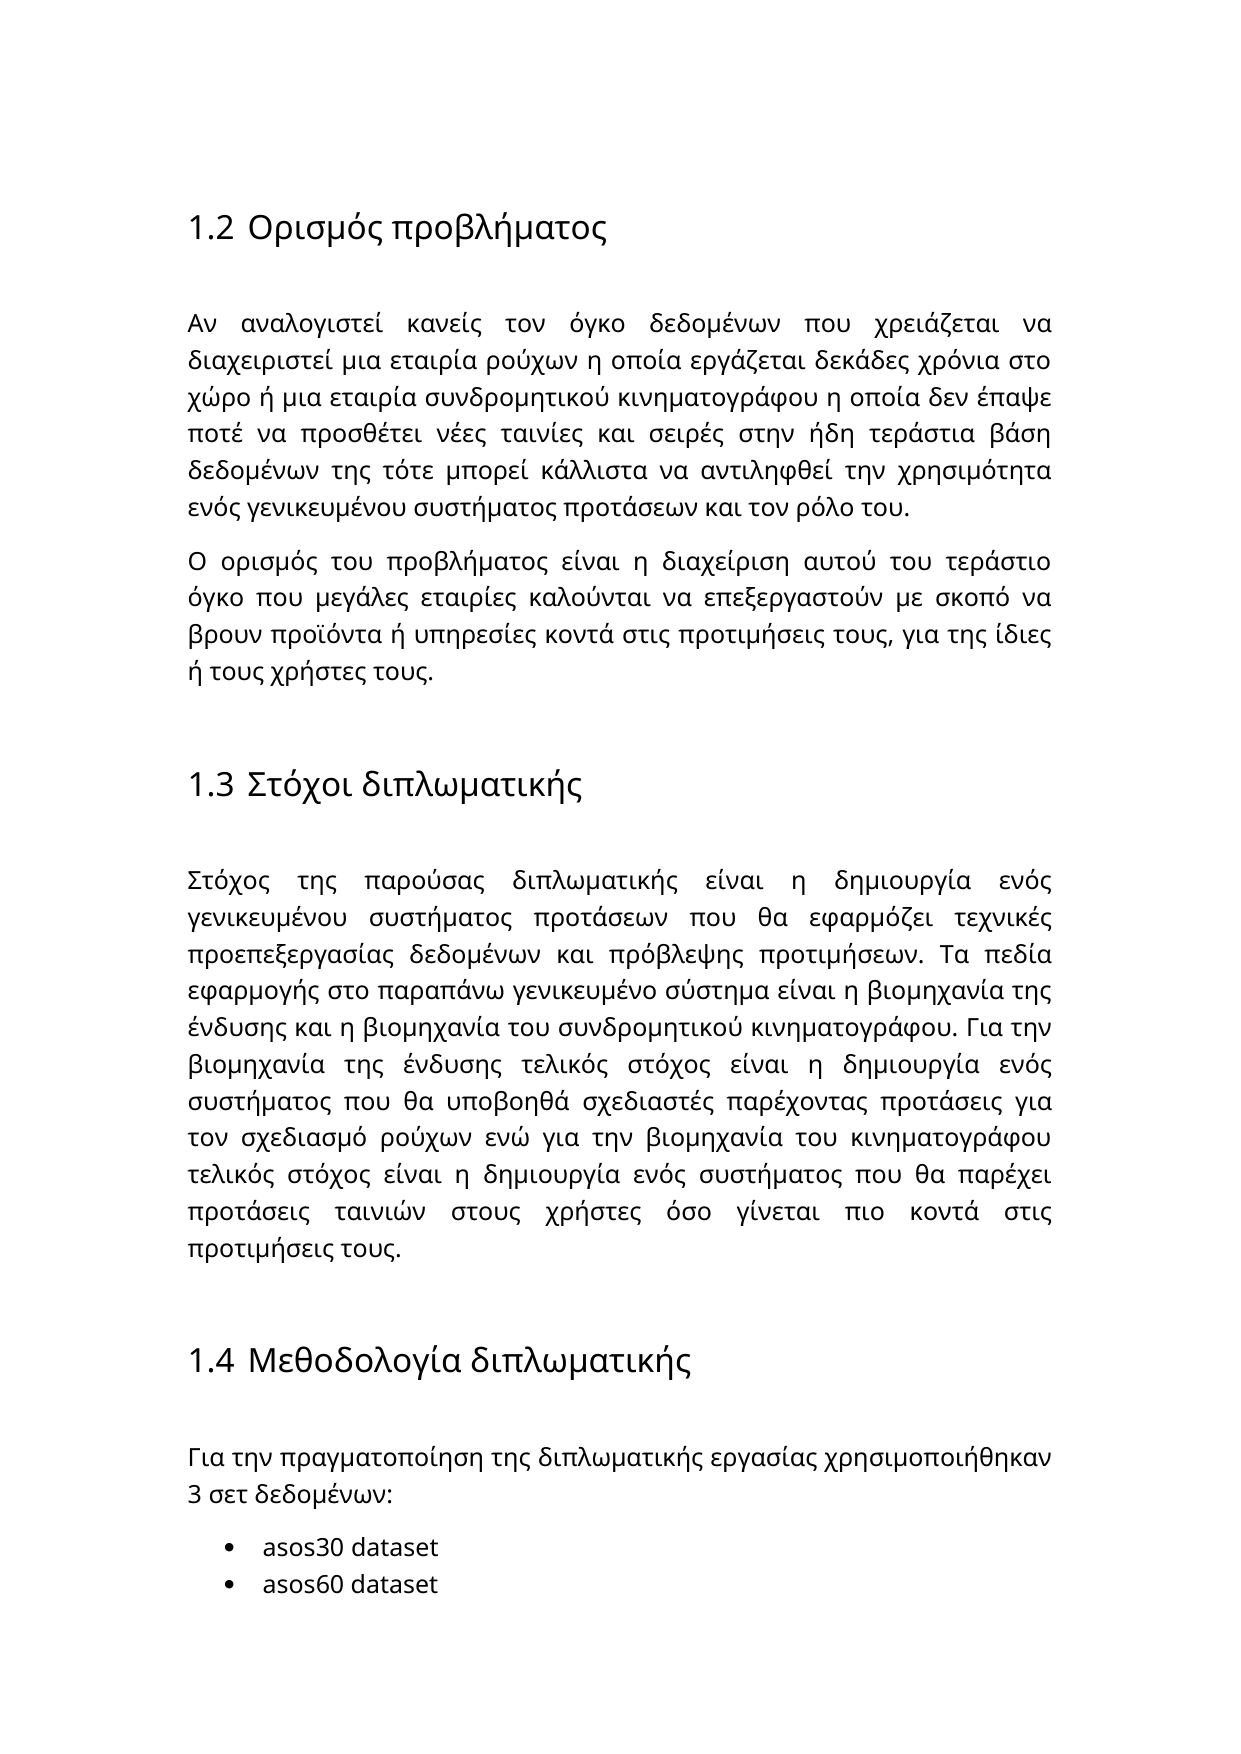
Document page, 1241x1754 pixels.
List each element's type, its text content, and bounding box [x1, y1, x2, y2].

subtitle Μεθοδολογία διπλωματικής [187, 1337, 1053, 1383]
text Στόχος της παρούσας διπλωματικής είναι η δημιουργία ενός γενικευμένου συστήματος προτάσεων που θα εφαρμόζει τεχνικές προεπεξεργασίας δεδομένων και πρόβλεψης προτιμήσεων. Τα πεδία εφαρμογής στο παραπάνω γενικευμένο σύστημα είναι η βιομηχανία της ένδυσης και η βιομηχανία του συνδρομητικού κινηματογράφου. Για την βιομηχανία της ένδυσης τελικός στόχος είναι η δημιουργία ενός συστήματος που θα υποβοηθά σχεδιαστές παρέχοντας προτάσεις για τον σχεδιασμό ρούχων ενώ για την βιομηχανία του κινηματογράφου τελικός στόχος είναι η δημιουργία ενός συστήματος που θα παρέχει προτάσεις ταινιών στους χρήστες όσο γίνεται πιο κοντά στις προτιμήσεις τους. [187, 863, 1053, 1264]
text Ο ορισμός του προβλήματος είναι η διαχείριση αυτού του τεράστιο όγκο που μεγάλες εταιρίες καλούνται να επεξεργαστούν με σκοπό να βρουν προϊόντα ή υπηρεσίες κοντά στις προτιμήσεις τους, για της ίδιες ή τους χρήστες τους. [187, 543, 1053, 687]
text Αν αναλογιστεί κανείς τον όγκο δεδομένων που χρειάζεται να διαχειριστεί μια εταιρία ρούχων η οποία εργάζεται δεκάδες χρόνια στο χώρο ή μια εταιρία συνδρομητικού κινηματογράφου η οποία δεν έπαψε ποτέ να προσθέτει νέες ταινίες και σειρές στην ήδη τεράστια βάση δεδομένων της τότε μπορεί κάλλιστα να αντιληφθεί την χρησιμότητα ενός γενικευμένου συστήματος προτάσεων και τον ρόλο του. [187, 306, 1053, 524]
subtitle Ορισμός προβλήματος [187, 203, 1053, 249]
list asos60 dataset [225, 1567, 1053, 1601]
list asos30 dataset [225, 1530, 1053, 1564]
subtitle Στόχοι διπλωματικής [187, 760, 1053, 806]
text Για την πραγματοποίηση της διπλωματικής εργασίας χρησιμοποιήθηκαν 3 σετ δεδομένων: [187, 1440, 1053, 1511]
